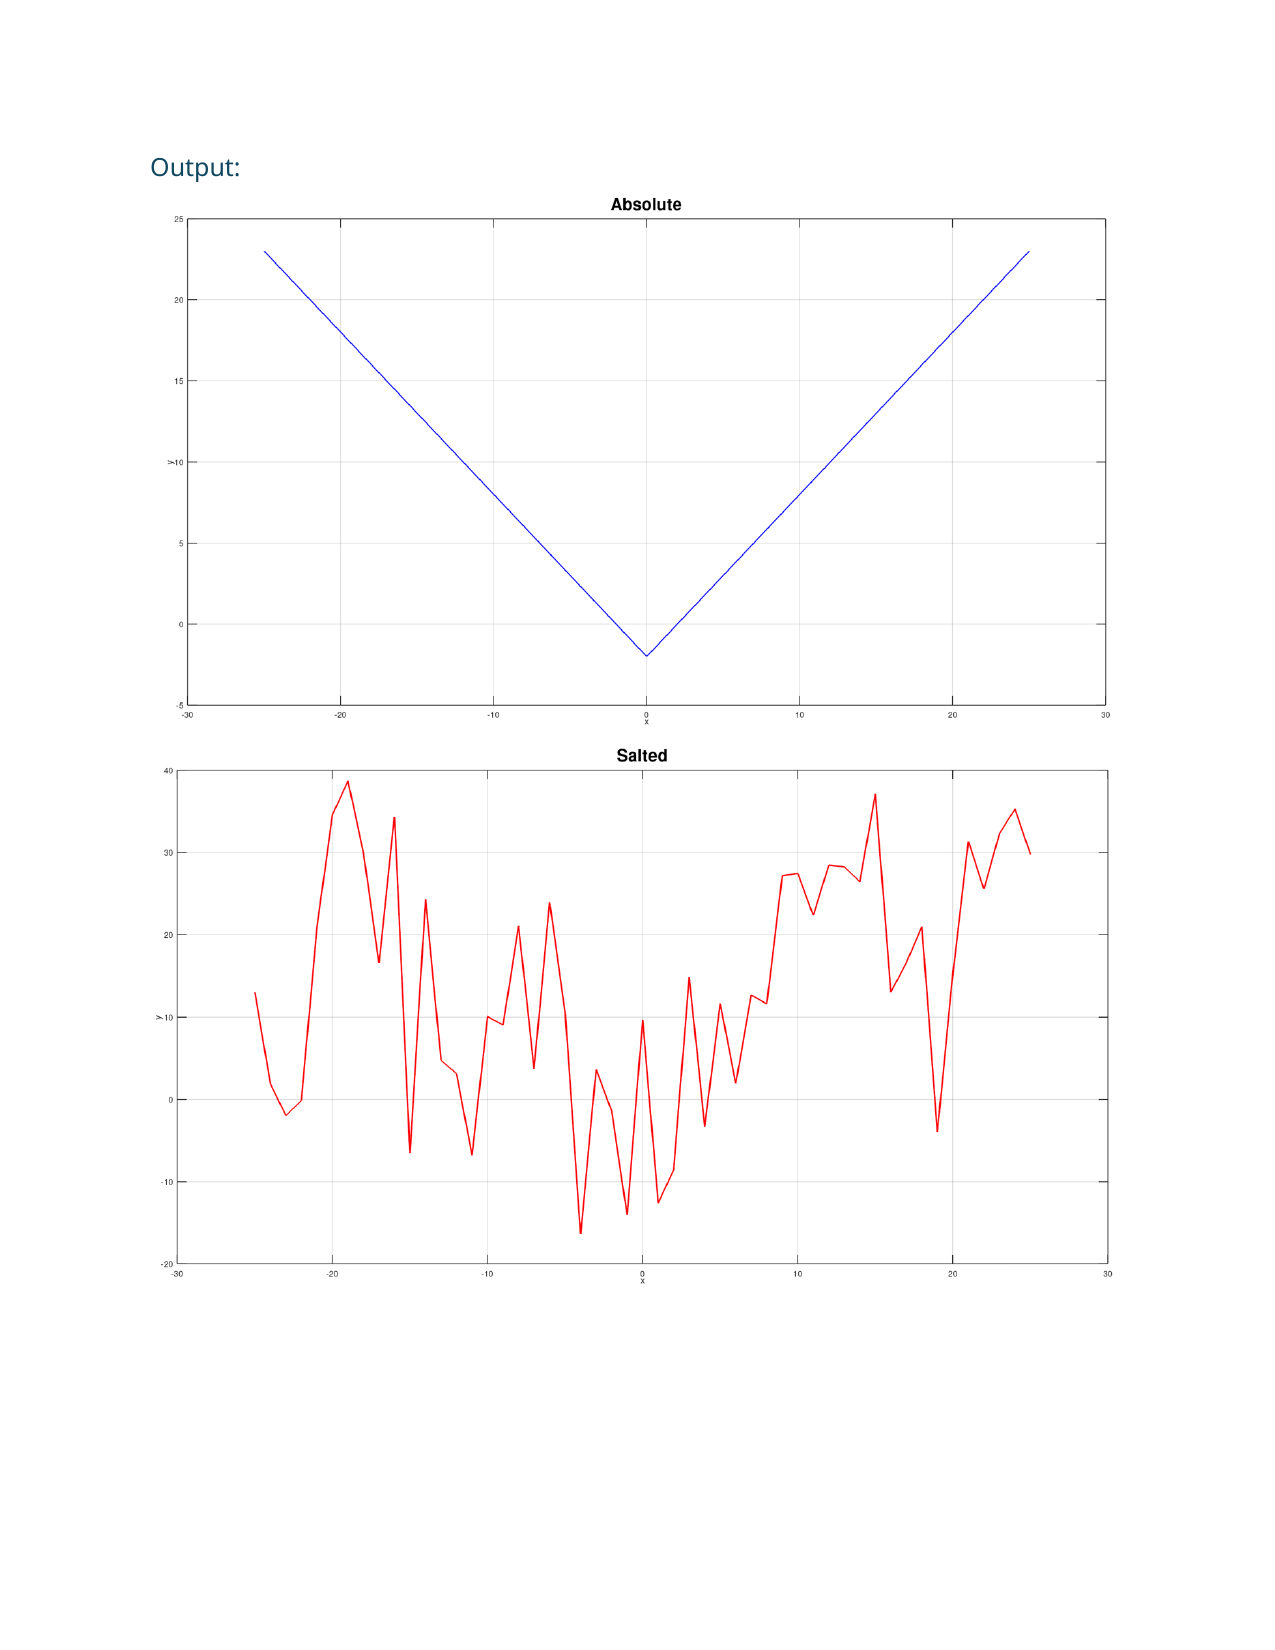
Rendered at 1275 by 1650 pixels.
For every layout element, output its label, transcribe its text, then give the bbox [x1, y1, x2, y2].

subtitle Output: [150, 150, 1125, 189]
picture [150, 741, 1125, 1292]
picture [150, 189, 1125, 732]
